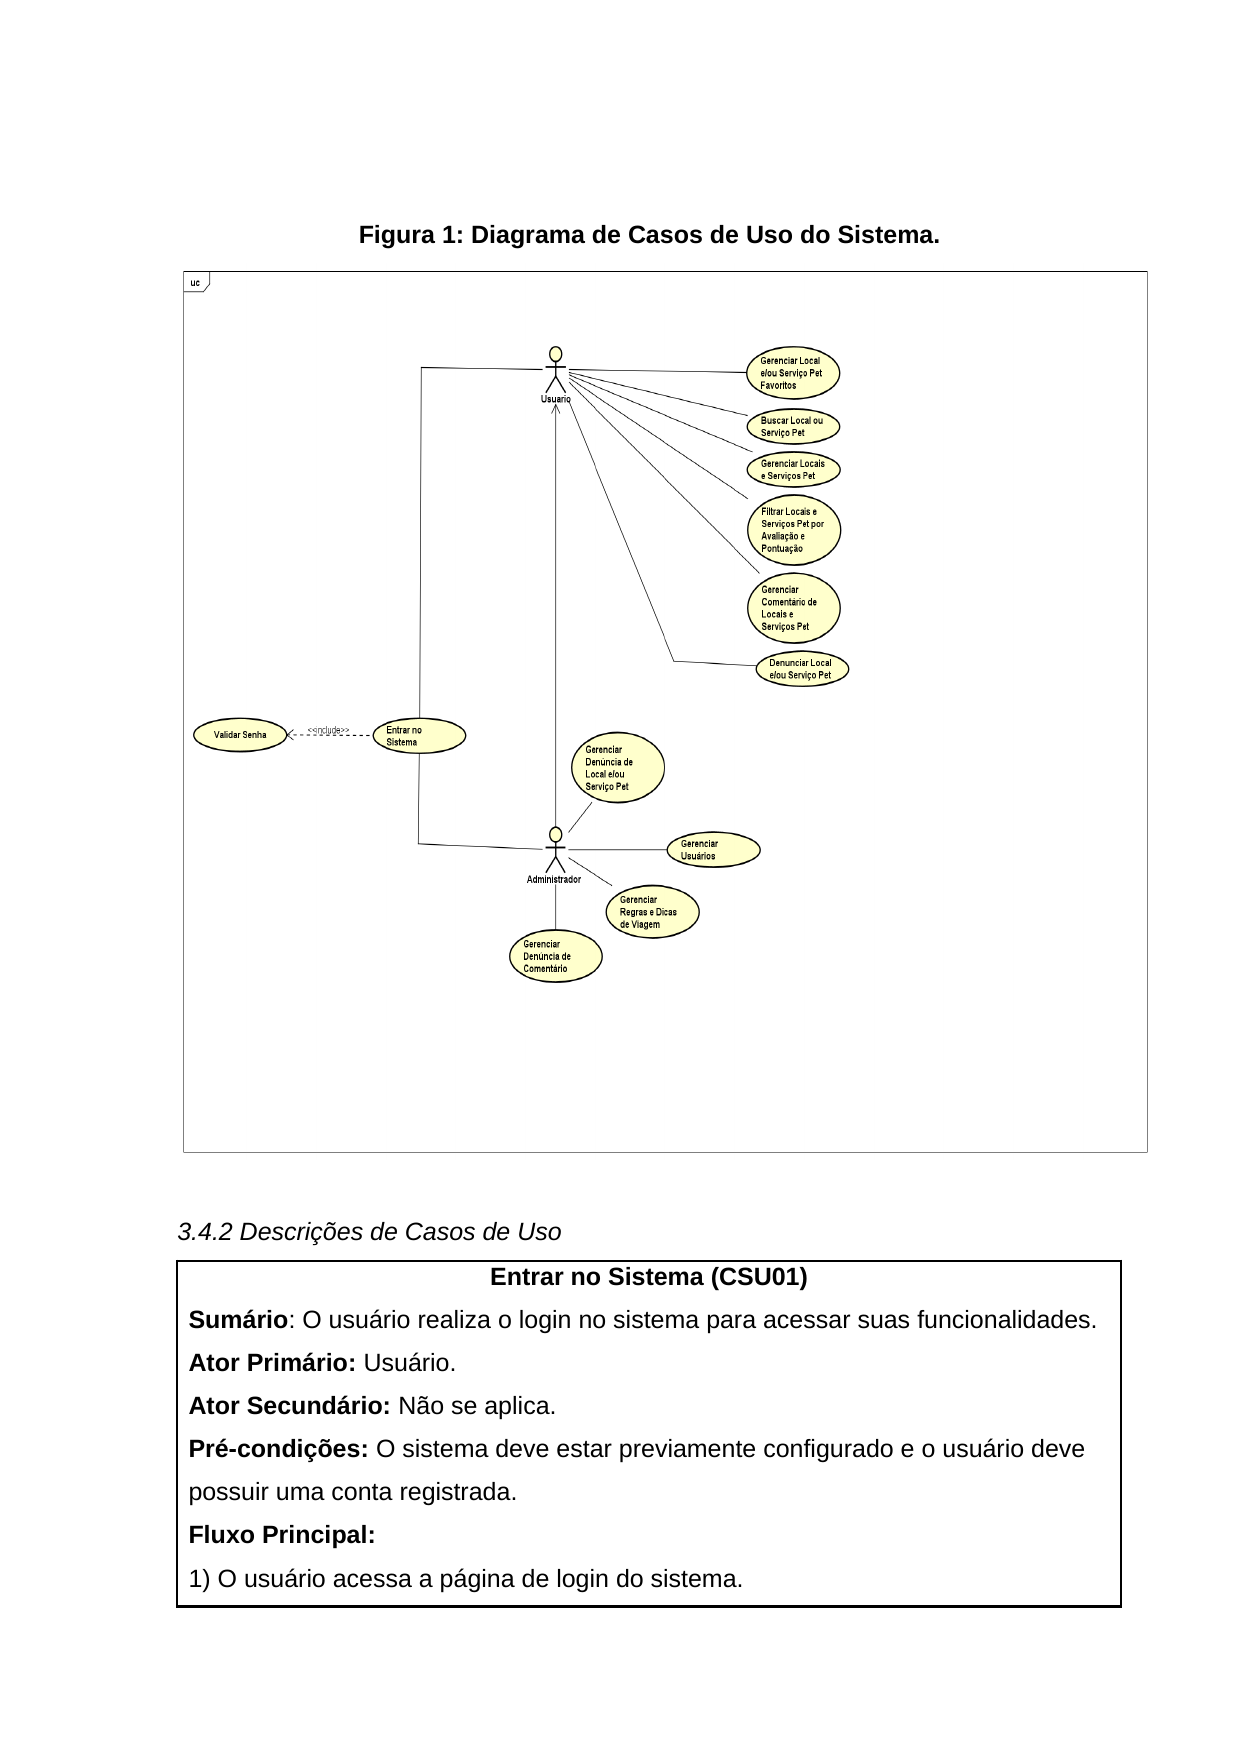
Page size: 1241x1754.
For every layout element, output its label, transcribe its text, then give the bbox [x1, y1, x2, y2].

picture [177, 263, 1153, 1160]
text Figura 1: Diagrama de Casos de Uso do Sistema. [177, 220, 1122, 249]
subtitle 3.4.2 Descrições de Casos de Uso [177, 1216, 1122, 1245]
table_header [178, 1262, 1120, 1605]
